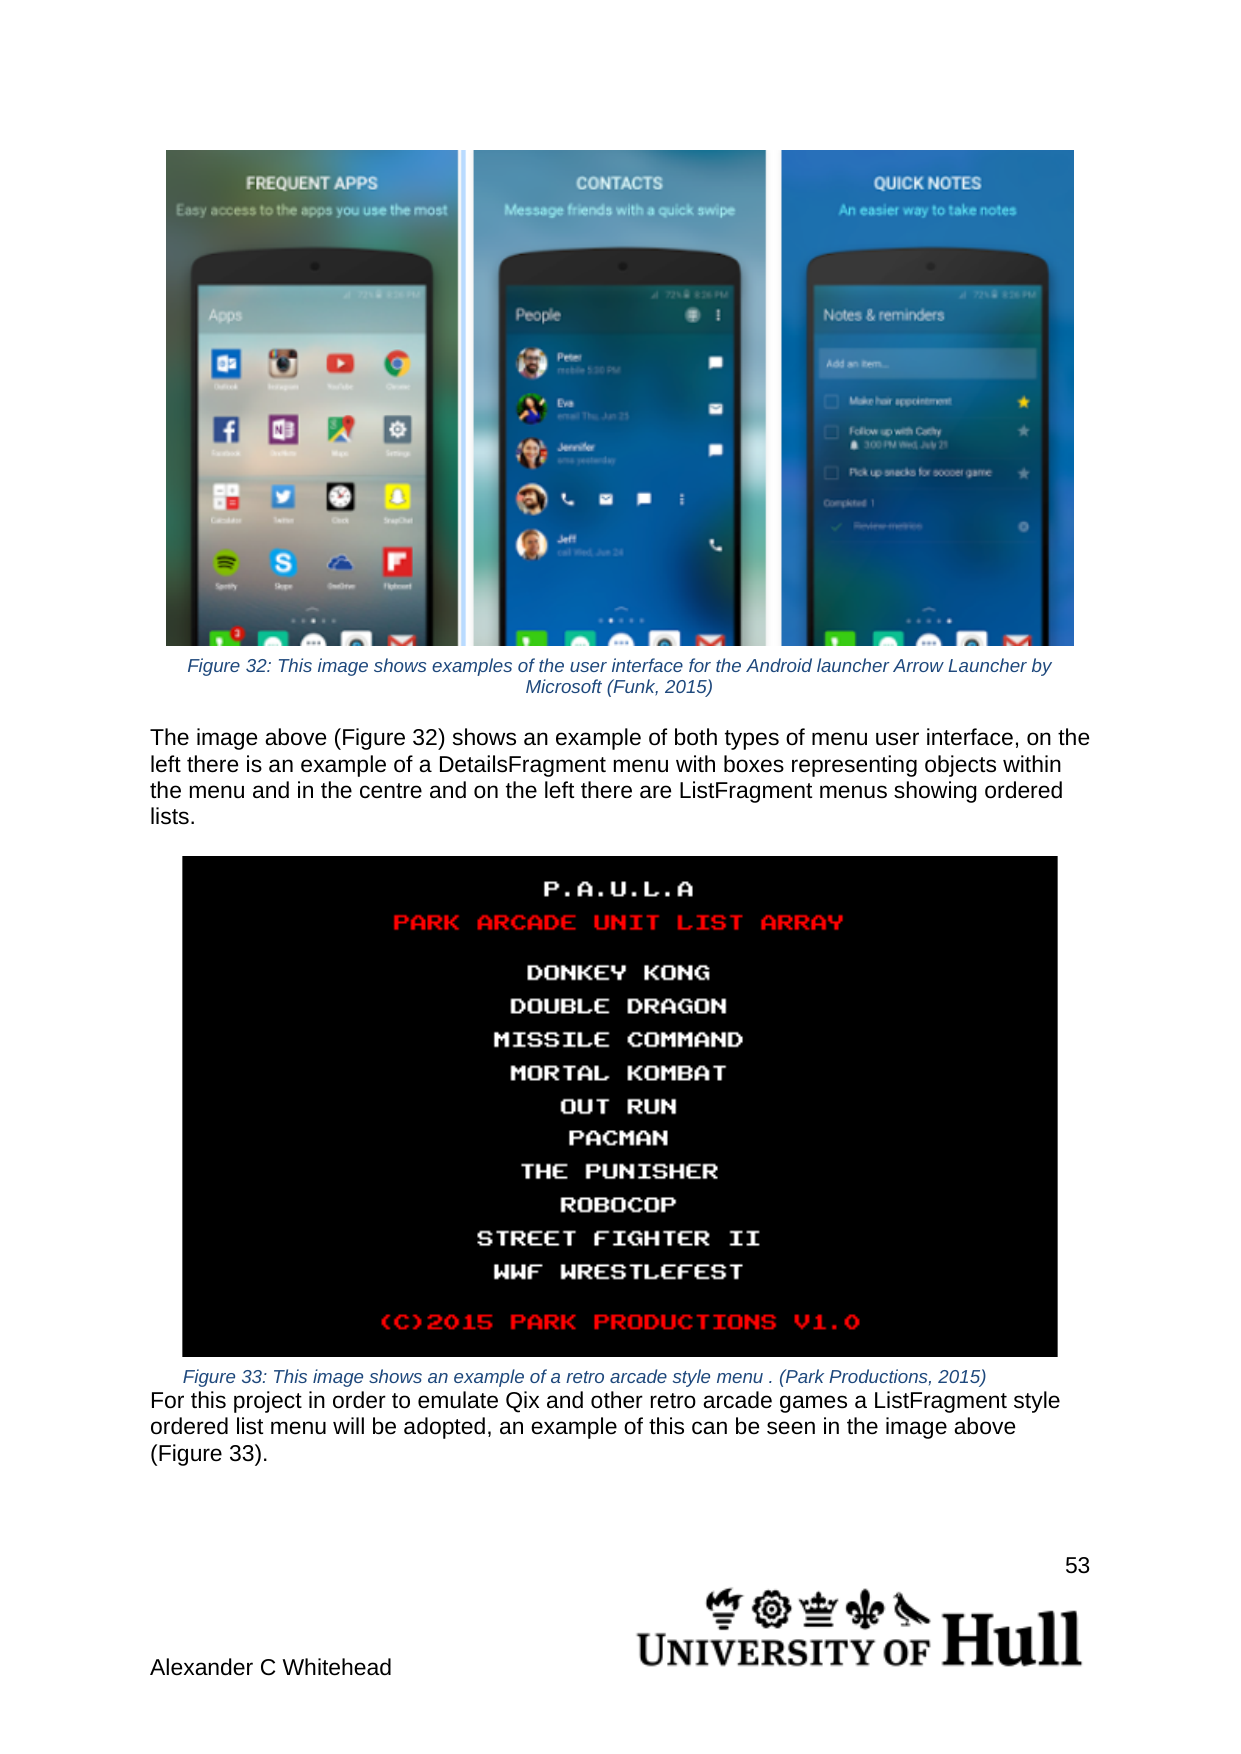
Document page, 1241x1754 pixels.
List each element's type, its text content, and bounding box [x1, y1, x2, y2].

picture [873, 631, 903, 646]
picture [182, 856, 1058, 1357]
picture [630, 1578, 1091, 1676]
picture [166, 150, 1074, 646]
